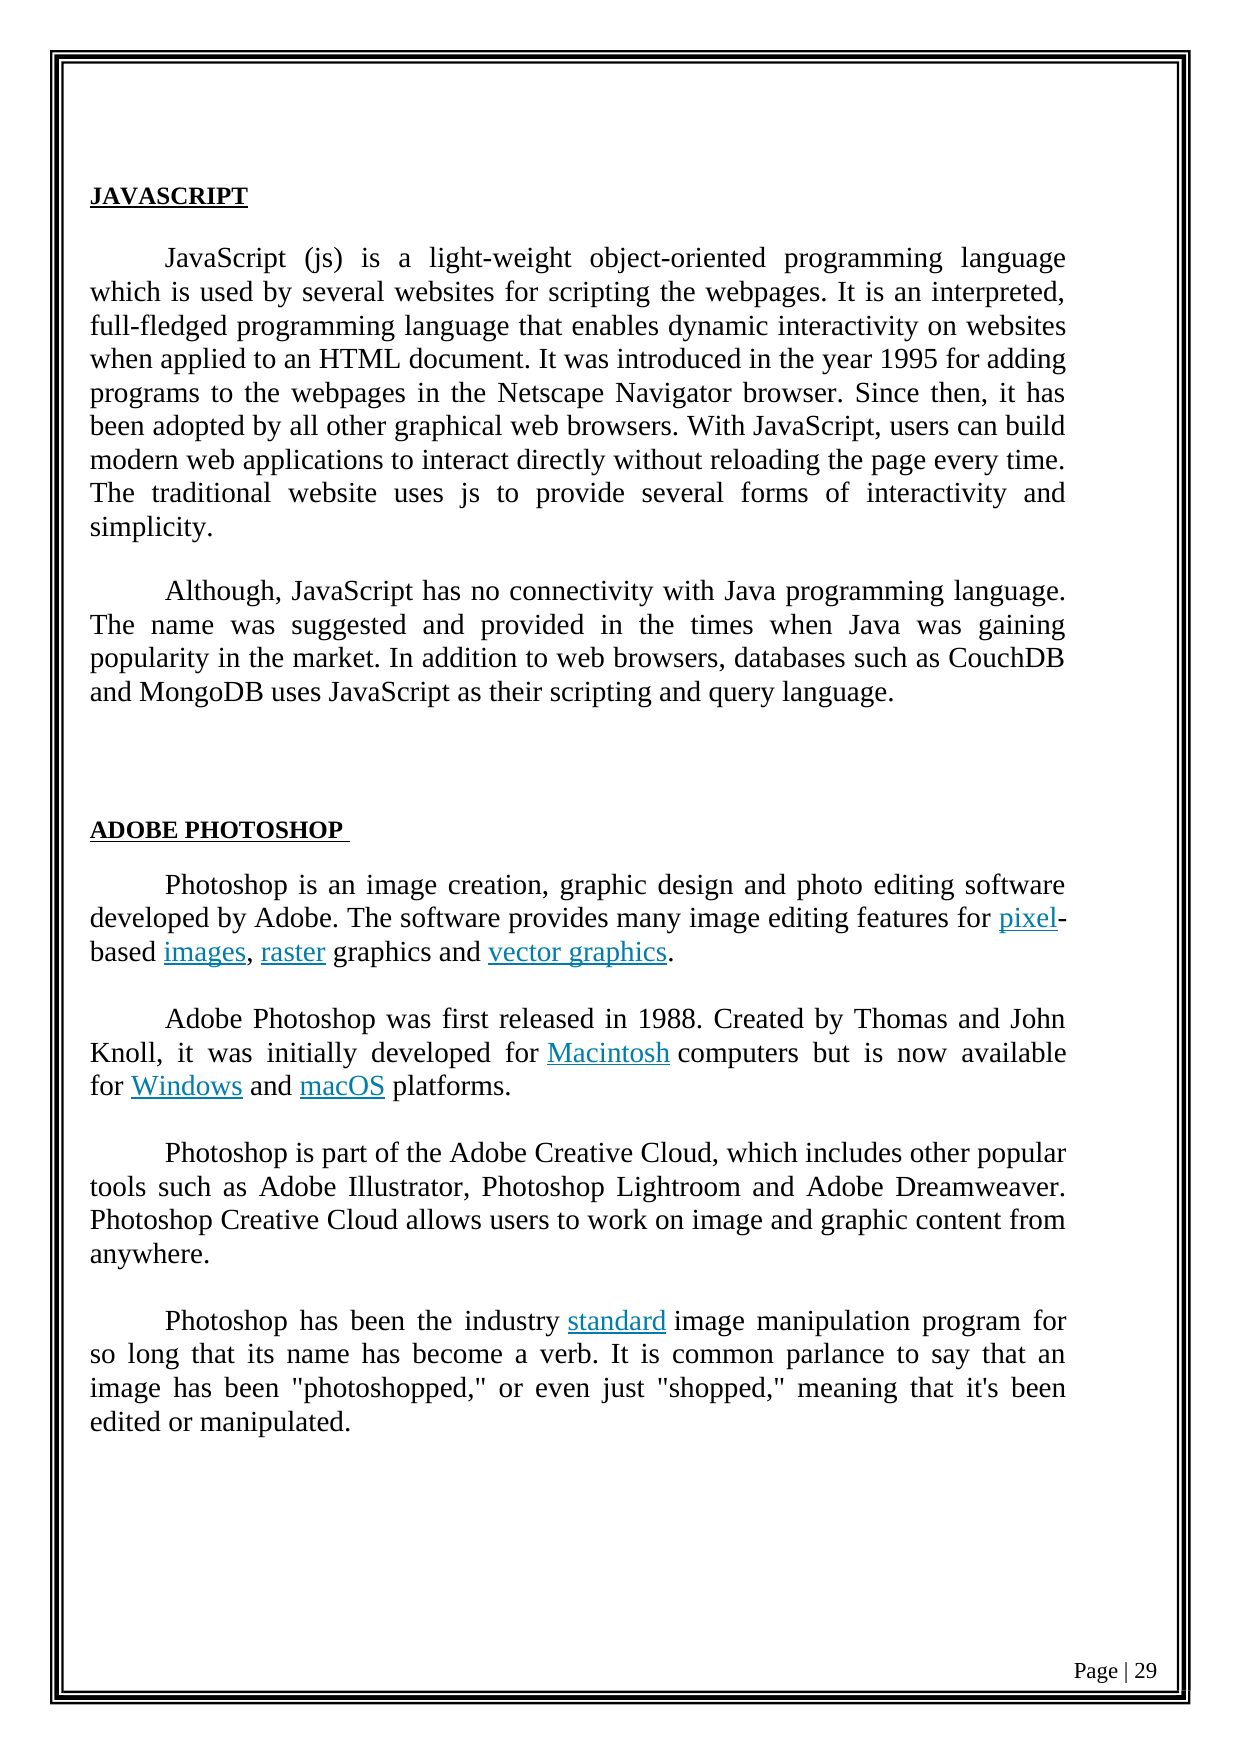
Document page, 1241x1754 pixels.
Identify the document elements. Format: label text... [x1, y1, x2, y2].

text Photoshop has been the industry standard image manipulation program for so long that its name has become a verb. It is common parlance to say that an image has been "photoshopped," or even just "shopped," meaning that it's been edited or manipulated. [89, 1303, 1067, 1437]
text Adobe Photoshop was first released in 1988. Created by Thomas and John Knoll, it was initially developed for Macintosh computers but is now available for Windows and macOS platforms. [89, 1001, 1067, 1102]
text JAVASCRIPT [89, 181, 1157, 210]
text Although, JavaScript has no connectivity with Java programming language. The name was suggested and provided in the times when Java was gaining popularity in the market. In addition to web browsers, databases such as CouchDB and MongoDB uses JavaScript as their scripting and query language. [89, 573, 1067, 708]
text Photoshop is part of the Adobe Creative Cloud, which includes other popular tools such as Adobe Illustrator, Photoshop Lightroom and Adobe Dreamweaver. Photoshop Creative Cloud allows users to work on image and graphic content from anywhere. [89, 1135, 1067, 1269]
text ADOBE PHOTOSHOP [89, 816, 1157, 844]
text Photoshop is an image creation, graphic design and photo editing software developed by Adobe. The software provides many image editing features for pixel-based images, raster graphics and vector graphics. [89, 867, 1067, 968]
text JavaScript (js) is a light-weight object-oriented programming language which is used by several websites for scripting the webpages. It is an interpreted, full-fledged programming language that enables dynamic interactivity on websites when applied to an HTML document. It was introduced in the year 1995 for adding programs to the webpages in the Netscape Navigator browser. Since then, it has been adopted by all other graphical web browsers. With JavaScript, users can build modern web applications to interact directly without reloading the page every time. The traditional website uses js to provide several forms of interactivity and simplicity. [89, 241, 1067, 542]
